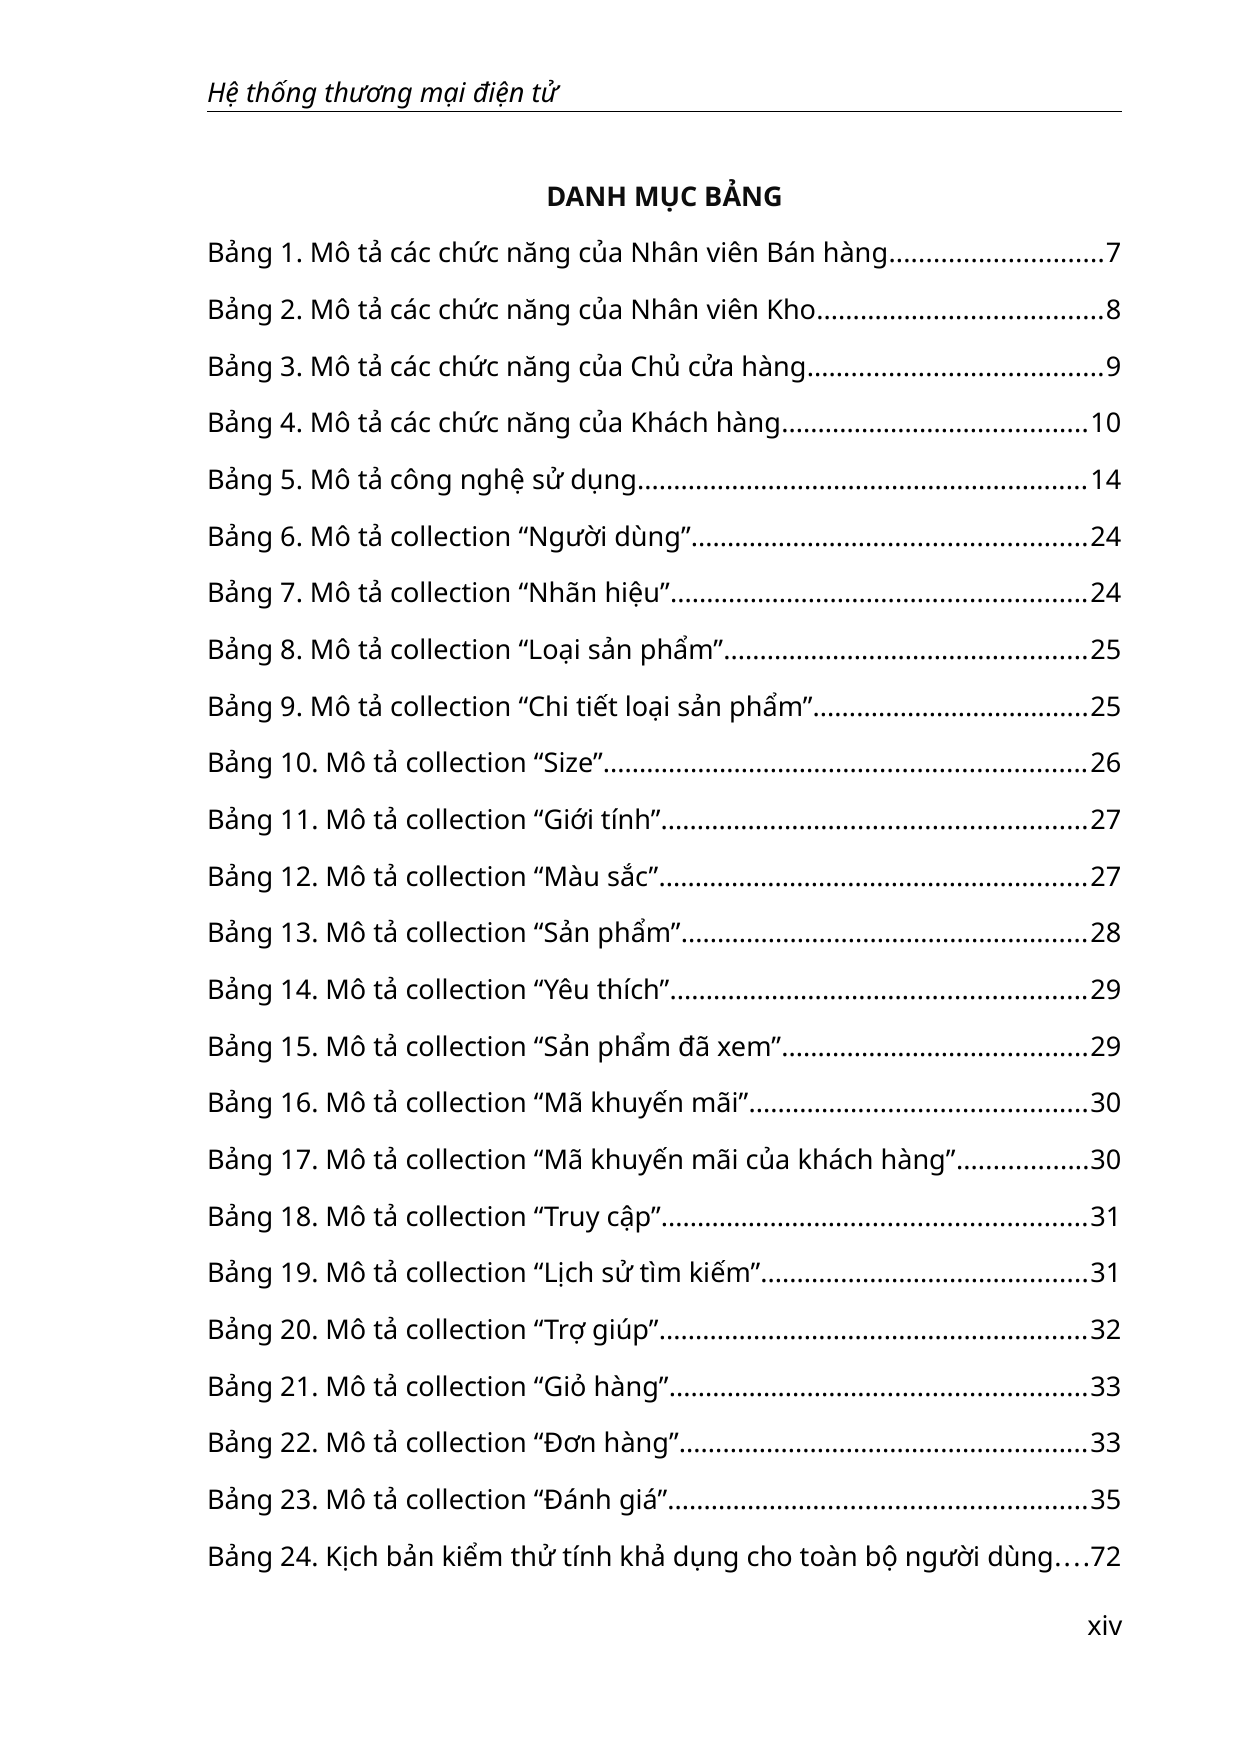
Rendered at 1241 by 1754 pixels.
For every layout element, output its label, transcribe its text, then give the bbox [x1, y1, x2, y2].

text Bảng 11. Mô tả collection “Giới tính” 27 [207, 801, 1122, 837]
text Bảng 23. Mô tả collection “Đánh giá” 35 [207, 1481, 1122, 1517]
text Bảng 24. Kịch bản kiểm thử tính khả dụng cho toàn bộ người dùng 72 [207, 1537, 1122, 1574]
text Bảng 22. Mô tả collection “Đơn hàng” 33 [207, 1424, 1122, 1461]
text Bảng 21. Mô tả collection “Giỏ hàng” 33 [207, 1367, 1122, 1404]
text Bảng 12. Mô tả collection “Màu sắc” 27 [207, 857, 1122, 894]
text Bảng 7. Mô tả collection “Nhãn hiệu” 24 [207, 574, 1122, 611]
text Bảng 15. Mô tả collection “Sản phẩm đã xem” 29 [207, 1027, 1122, 1064]
text Bảng 18. Mô tả collection “Truy cập” 31 [207, 1197, 1122, 1234]
text Bảng 17. Mô tả collection “Mã khuyến mãi của khách hàng” 30 [207, 1141, 1122, 1177]
text Bảng 14. Mô tả collection “Yêu thích” 29 [207, 971, 1122, 1007]
text Bảng 1. Mô tả các chức năng của Nhân viên Bán hàng 7 [207, 234, 1122, 271]
text Bảng 10. Mô tả collection “Size” 26 [207, 744, 1122, 781]
text Bảng 9. Mô tả collection “Chi tiết loại sản phẩm” 25 [207, 687, 1122, 724]
text Bảng 4. Mô tả các chức năng của Khách hàng 10 [207, 404, 1122, 441]
text Bảng 6. Mô tả collection “Người dùng” 24 [207, 517, 1122, 554]
text Bảng 8. Mô tả collection “Loại sản phẩm” 25 [207, 631, 1122, 667]
text Bảng 3. Mô tả các chức năng của Chủ cửa hàng 9 [207, 347, 1122, 384]
text Bảng 2. Mô tả các chức năng của Nhân viên Kho 8 [207, 291, 1122, 327]
text Bảng 13. Mô tả collection “Sản phẩm” 28 [207, 914, 1122, 951]
text Bảng 19. Mô tả collection “Lịch sử tìm kiếm” 31 [207, 1254, 1122, 1291]
text Bảng 20. Mô tả collection “Trợ giúp” 32 [207, 1311, 1122, 1347]
text Bảng 16. Mô tả collection “Mã khuyến mãi” 30 [207, 1084, 1122, 1121]
text Bảng 5. Mô tả công nghệ sử dụng 14 [207, 461, 1122, 497]
subtitle DANH MỤC BẢNG [207, 177, 1122, 214]
